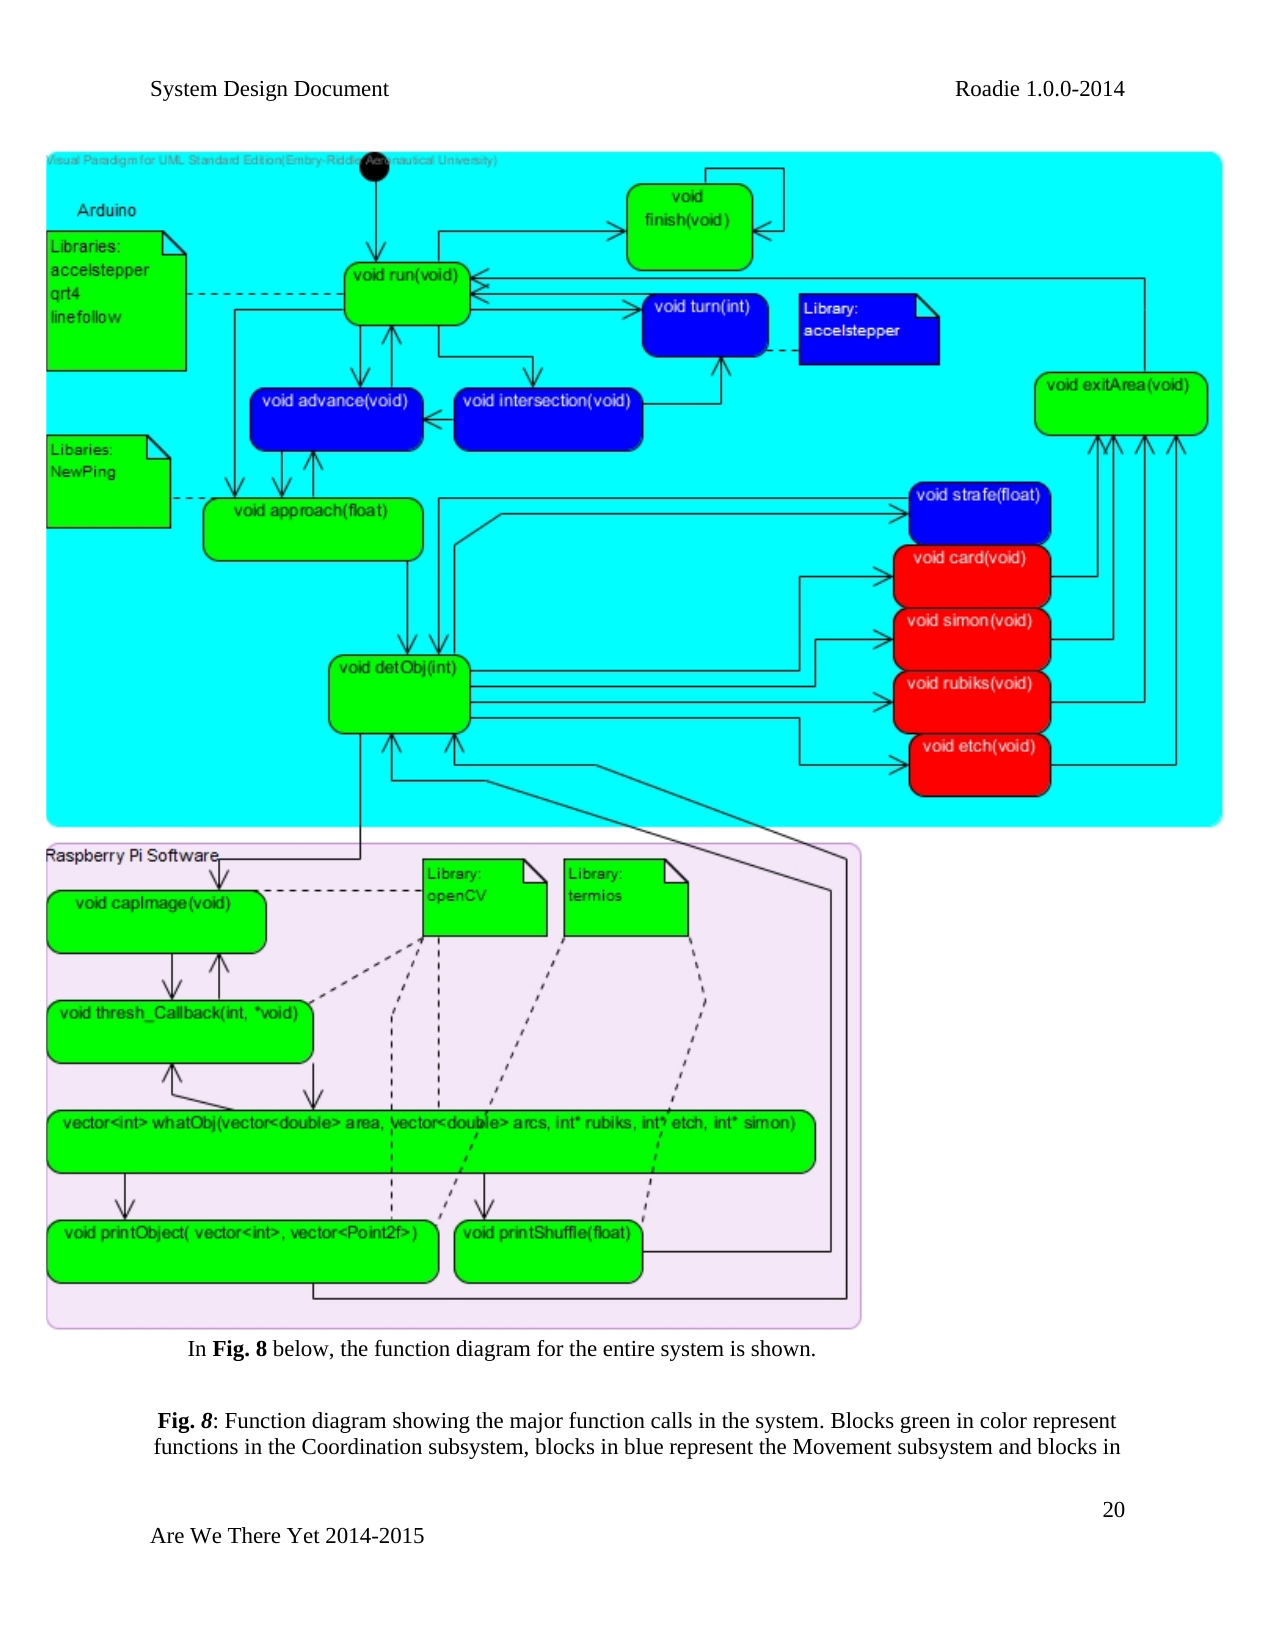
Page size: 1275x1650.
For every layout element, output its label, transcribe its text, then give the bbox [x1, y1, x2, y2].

text In Fig. 6 below, the function diagram for the entire system is shown. [187, 1336, 1125, 1362]
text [150, 1407, 1125, 1460]
picture [46, 150, 1229, 1336]
